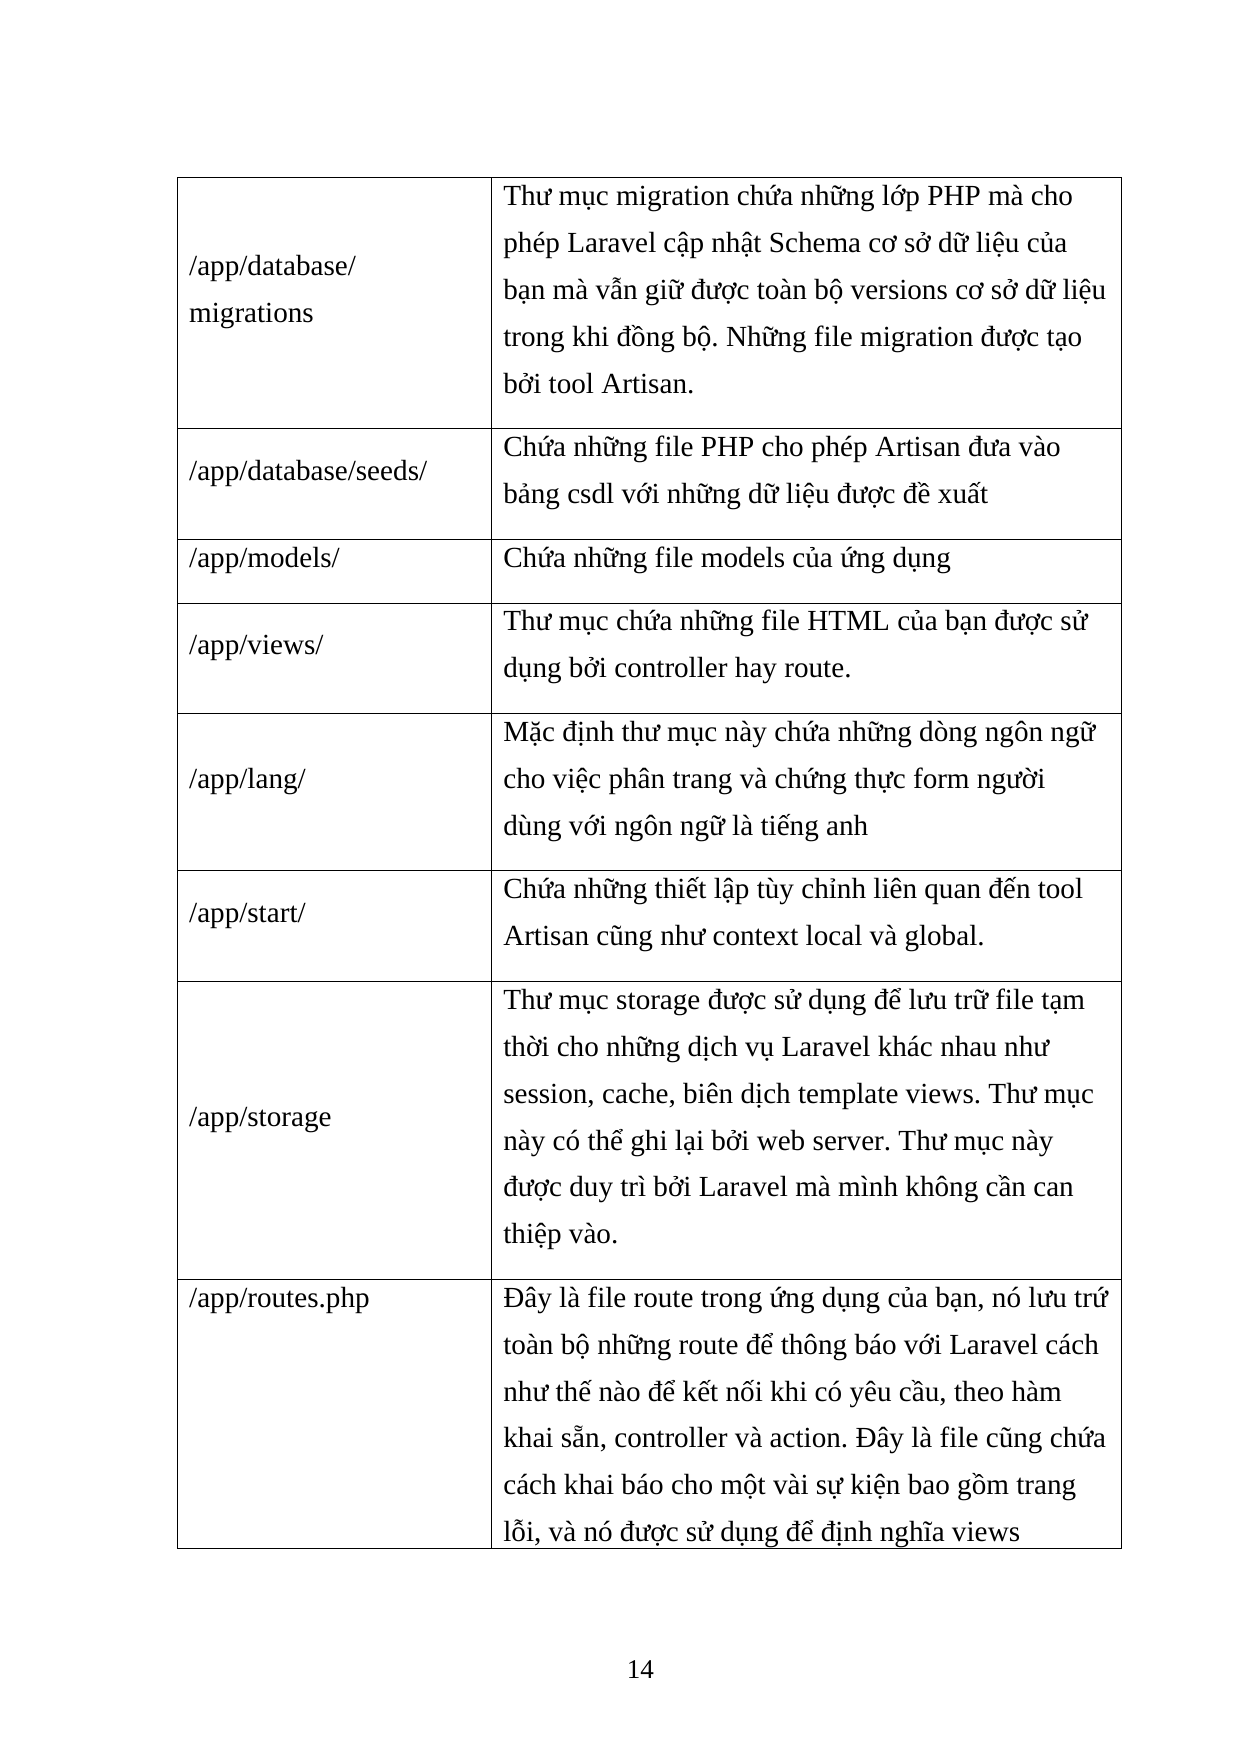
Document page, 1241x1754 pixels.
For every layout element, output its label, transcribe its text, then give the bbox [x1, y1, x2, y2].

table_cell /app/database/migrations [178, 178, 491, 428]
table_cell Thư mục chứa những file HTML của bạn được sử dụng bởi controller hay route. [492, 604, 1121, 713]
table_cell /app/routes.php [178, 1280, 491, 1548]
table_cell /app/storage [178, 982, 491, 1279]
table_cell /app/start/ [178, 871, 491, 981]
table_cell Thư mục migration chứa những lớp PHP mà cho phép Laravel cập nhật Schema cơ sở dữ liệu của bạn mà vẫn giữ được toàn bộ versions cơ sở dữ liệu trong khi đồng bộ. Những file migration được tạo bởi tool Artisan. [492, 178, 1121, 428]
table_cell /app/models/ [178, 540, 491, 602]
table_cell /app/views/ [178, 604, 491, 713]
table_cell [492, 1280, 1121, 1548]
table_cell Mặc định thư mục này chứa những dòng ngôn ngữ cho việc phân trang và chứng thực form người dùng với ngôn ngữ là tiếng anh [492, 714, 1121, 870]
table_cell /app/lang/ [178, 714, 491, 870]
table_cell Thư mục storage được sử dụng để lưu trữ file tạm thời cho những dịch vụ Laravel khác nhau như session, cache, biên dịch template views. Thư mục này có thể ghi lại bởi web server. Thư mục này được duy trì bởi Laravel mà mình không cần can thiệp vào. [492, 982, 1121, 1279]
table_cell Chứa những thiết lập tùy chỉnh liên quan đến tool Artisan cũng như context local và global. [492, 871, 1121, 981]
table_cell /app/database/seeds/ [178, 429, 491, 539]
table_cell Chứa những file PHP cho phép Artisan đưa vào bảng csdl với những dữ liệu được đề xuất [492, 429, 1121, 539]
table_cell Chứa những file models của ứng dụng [492, 540, 1121, 602]
